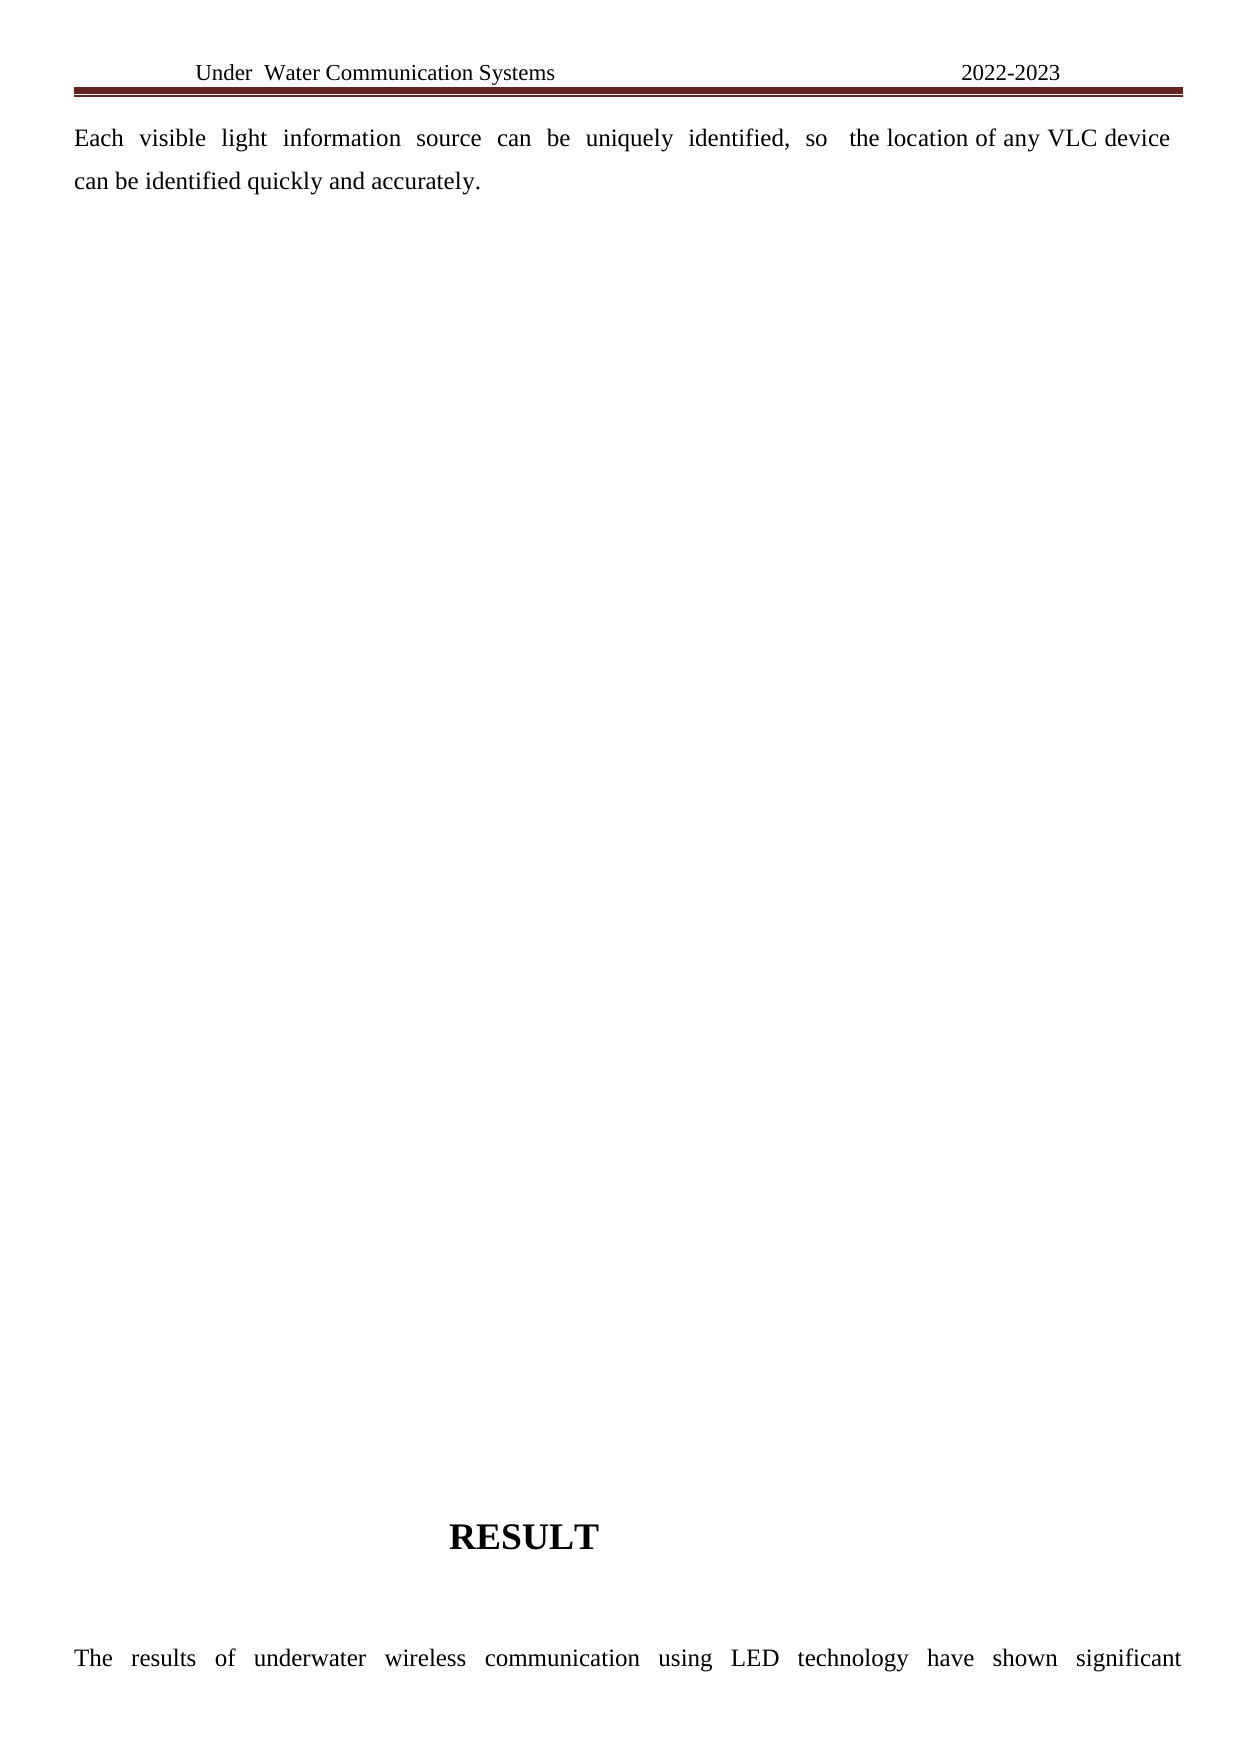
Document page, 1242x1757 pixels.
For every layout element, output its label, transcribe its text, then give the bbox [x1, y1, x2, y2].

subtitle RESULT [415, 1514, 1141, 1557]
text Each visible light information source can be uniquely identified, so the location of any VLC device can be identified quickly and accurately. [74, 123, 1172, 195]
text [74, 1643, 1183, 1672]
